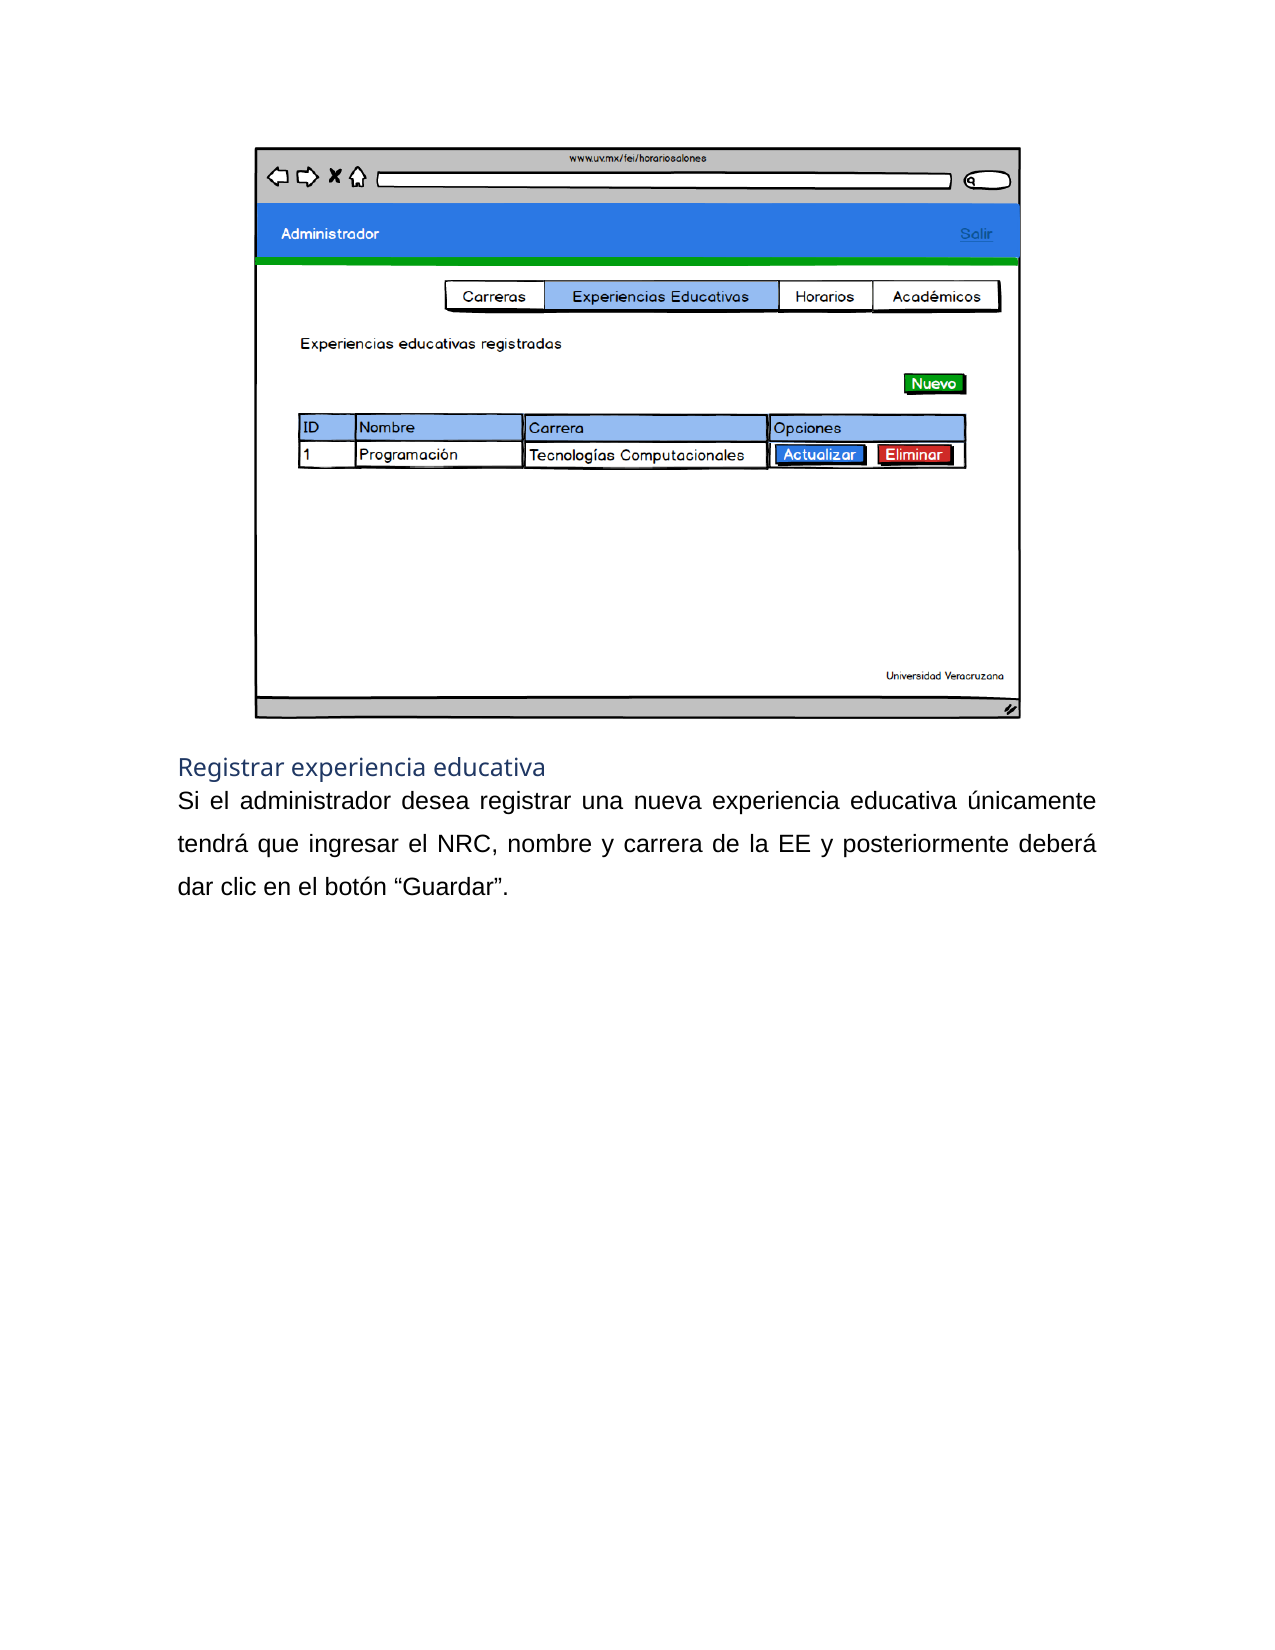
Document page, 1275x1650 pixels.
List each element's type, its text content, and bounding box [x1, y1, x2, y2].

text Si el administrador desea registrar una nueva experiencia educativa únicamente tendrá que ingresar el NRC, nombre y carrera de la EE y posteriormente deberá dar clic en el botón “Guardar”. [177, 786, 1098, 901]
subtitle Registrar experiencia educativa [177, 749, 1098, 783]
picture [254, 147, 1021, 719]
